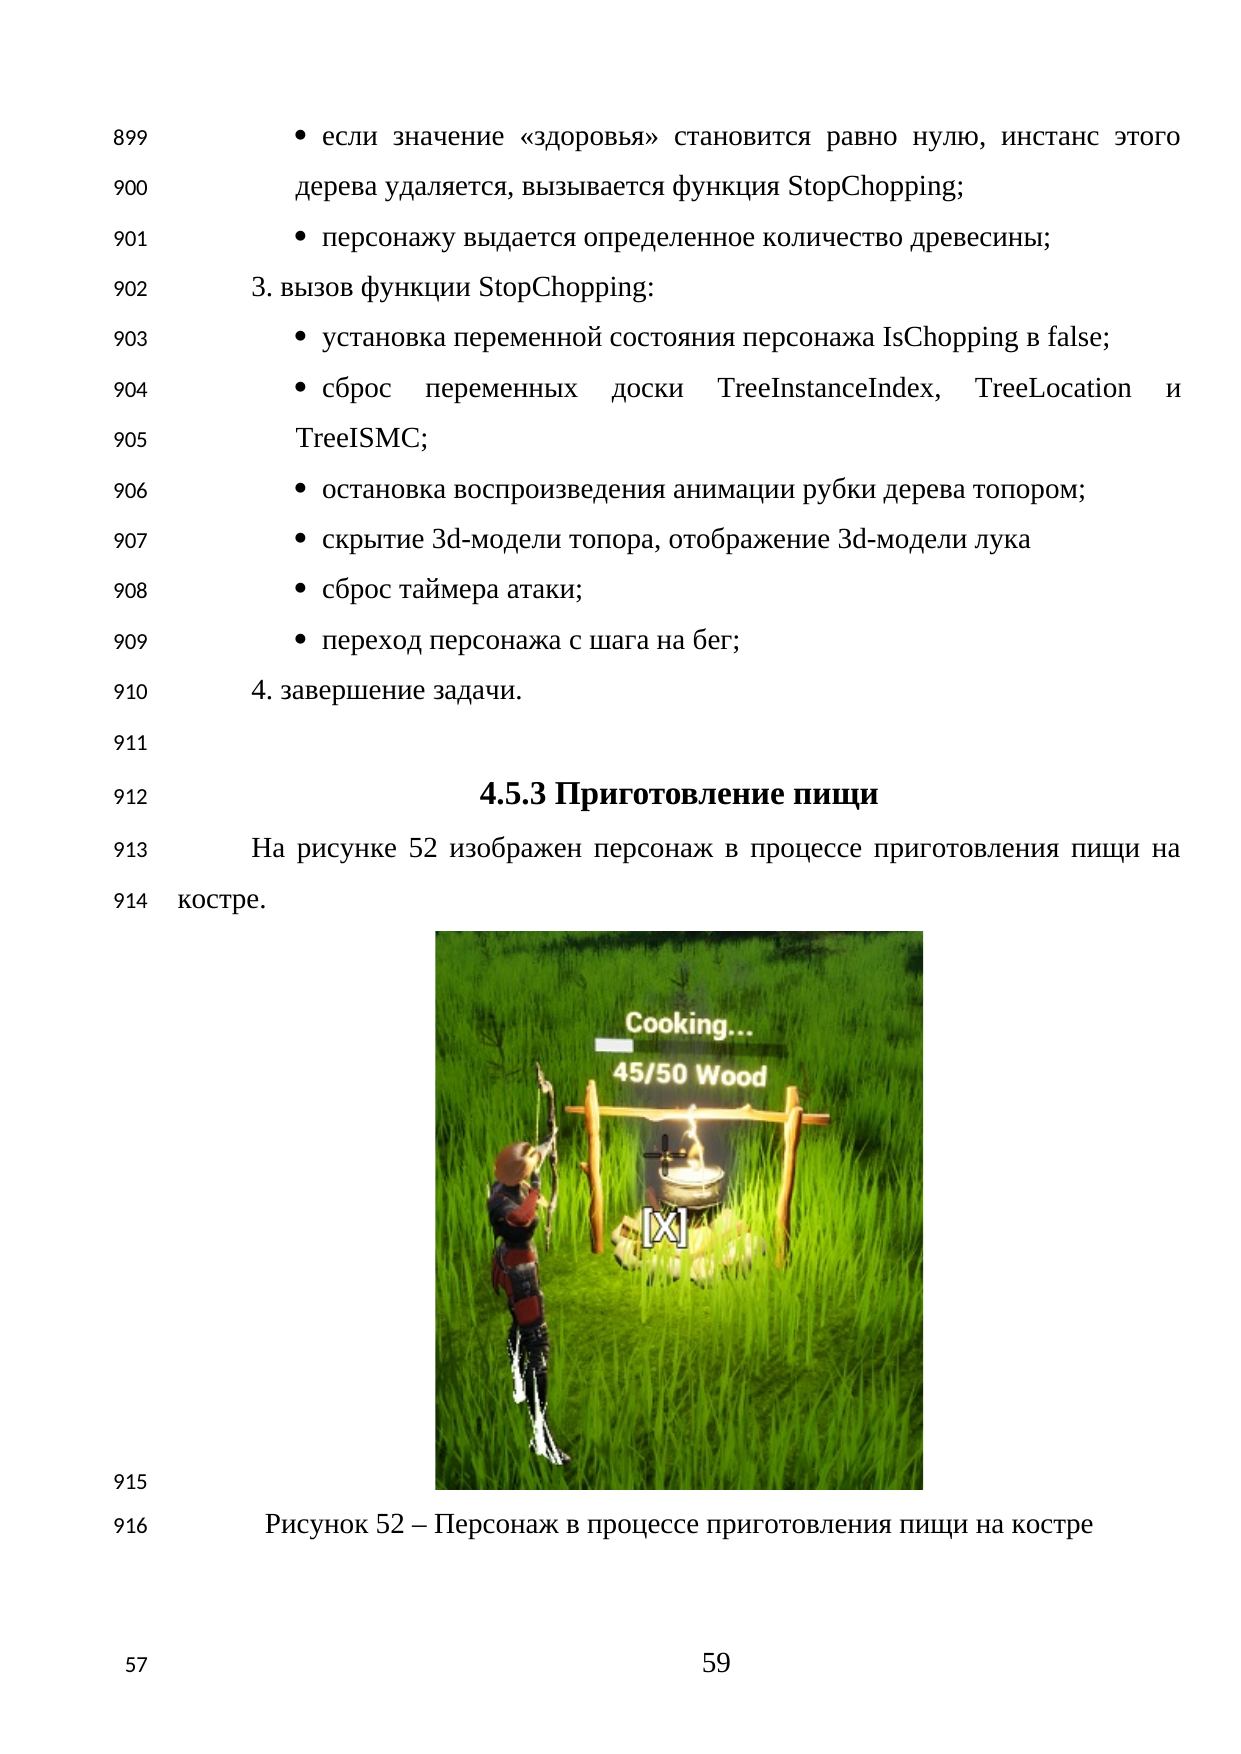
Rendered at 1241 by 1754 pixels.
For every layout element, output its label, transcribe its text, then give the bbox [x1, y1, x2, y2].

picture [435, 931, 924, 1490]
list сброс переменных доски TreeInstanceIndex, TreeLocation и TreeISMC; [295, 370, 1181, 454]
text 4.5.3 Приготовление пищи [177, 773, 1181, 811]
text На рисунке 52 изображен персонаж в процессе приготовления пищи на костре. [177, 831, 1181, 914]
list остановка воспроизведения анимации рубки дерева топором; [295, 471, 1181, 504]
list если значение «здоровья» становится равно нулю, инстанс этого дерева удаляется, вызывается функция StopChopping; [295, 118, 1181, 202]
list завершение задачи. [177, 672, 1181, 706]
text Рисунок 52 – Персонаж в процессе приготовления пищи на костре [177, 1506, 1181, 1540]
list вызов функции StopChopping: [177, 269, 1181, 303]
list переход персонажа с шага на бег; [295, 622, 1181, 656]
list персонажу выдается определенное количество древесины; [295, 219, 1181, 252]
list скрытие 3d-модели топора, отображение 3d-модели лука [295, 521, 1181, 555]
list сброс таймера атаки; [295, 572, 1181, 605]
list установка переменной состояния персонажа IsChopping в false; [295, 319, 1181, 353]
